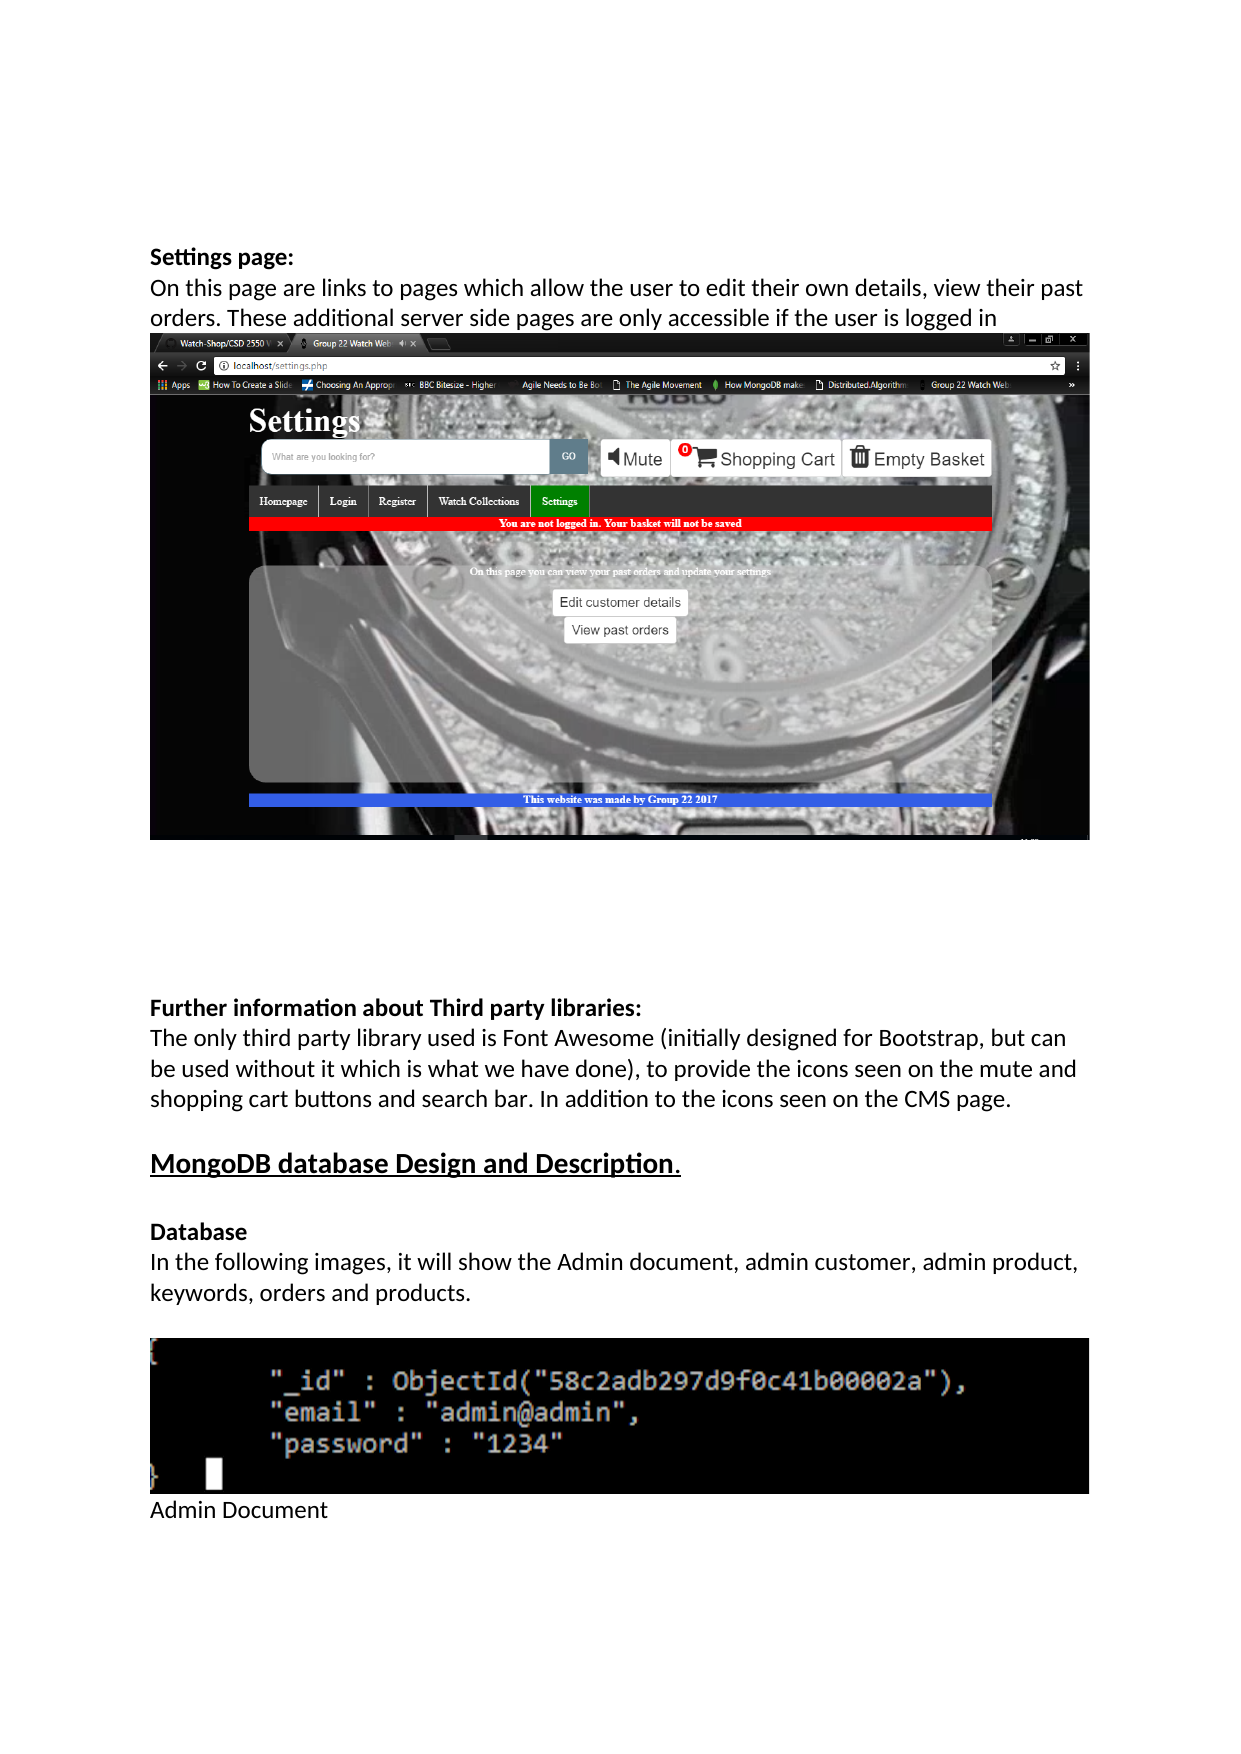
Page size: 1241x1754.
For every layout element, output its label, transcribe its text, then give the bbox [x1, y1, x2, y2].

text In the following images, it will show the Admin document, admin customer, admin product, keywords, orders and products. [150, 1246, 1090, 1307]
text Admin Document [150, 1494, 1090, 1524]
picture [150, 333, 1090, 840]
text MongoDB database Design and Description. [150, 1145, 1090, 1180]
text Database [150, 1216, 1090, 1246]
text On this page are links to pages which allow the user to edit their own details, view their past orders. These additional server side pages are only accessible if the user is logged in [150, 272, 1090, 333]
text Settings page: [150, 242, 1090, 272]
text The only third party library used is Font Awesome (initially designed for Bootstrap, but can be used without it which is what we have done), to provide the icons seen on the mute and shopping cart buttons and search bar. In addition to the icons seen on the CMS page. [150, 1023, 1090, 1114]
picture [150, 1338, 1090, 1494]
text Further information about Third party libraries: [150, 992, 1090, 1023]
